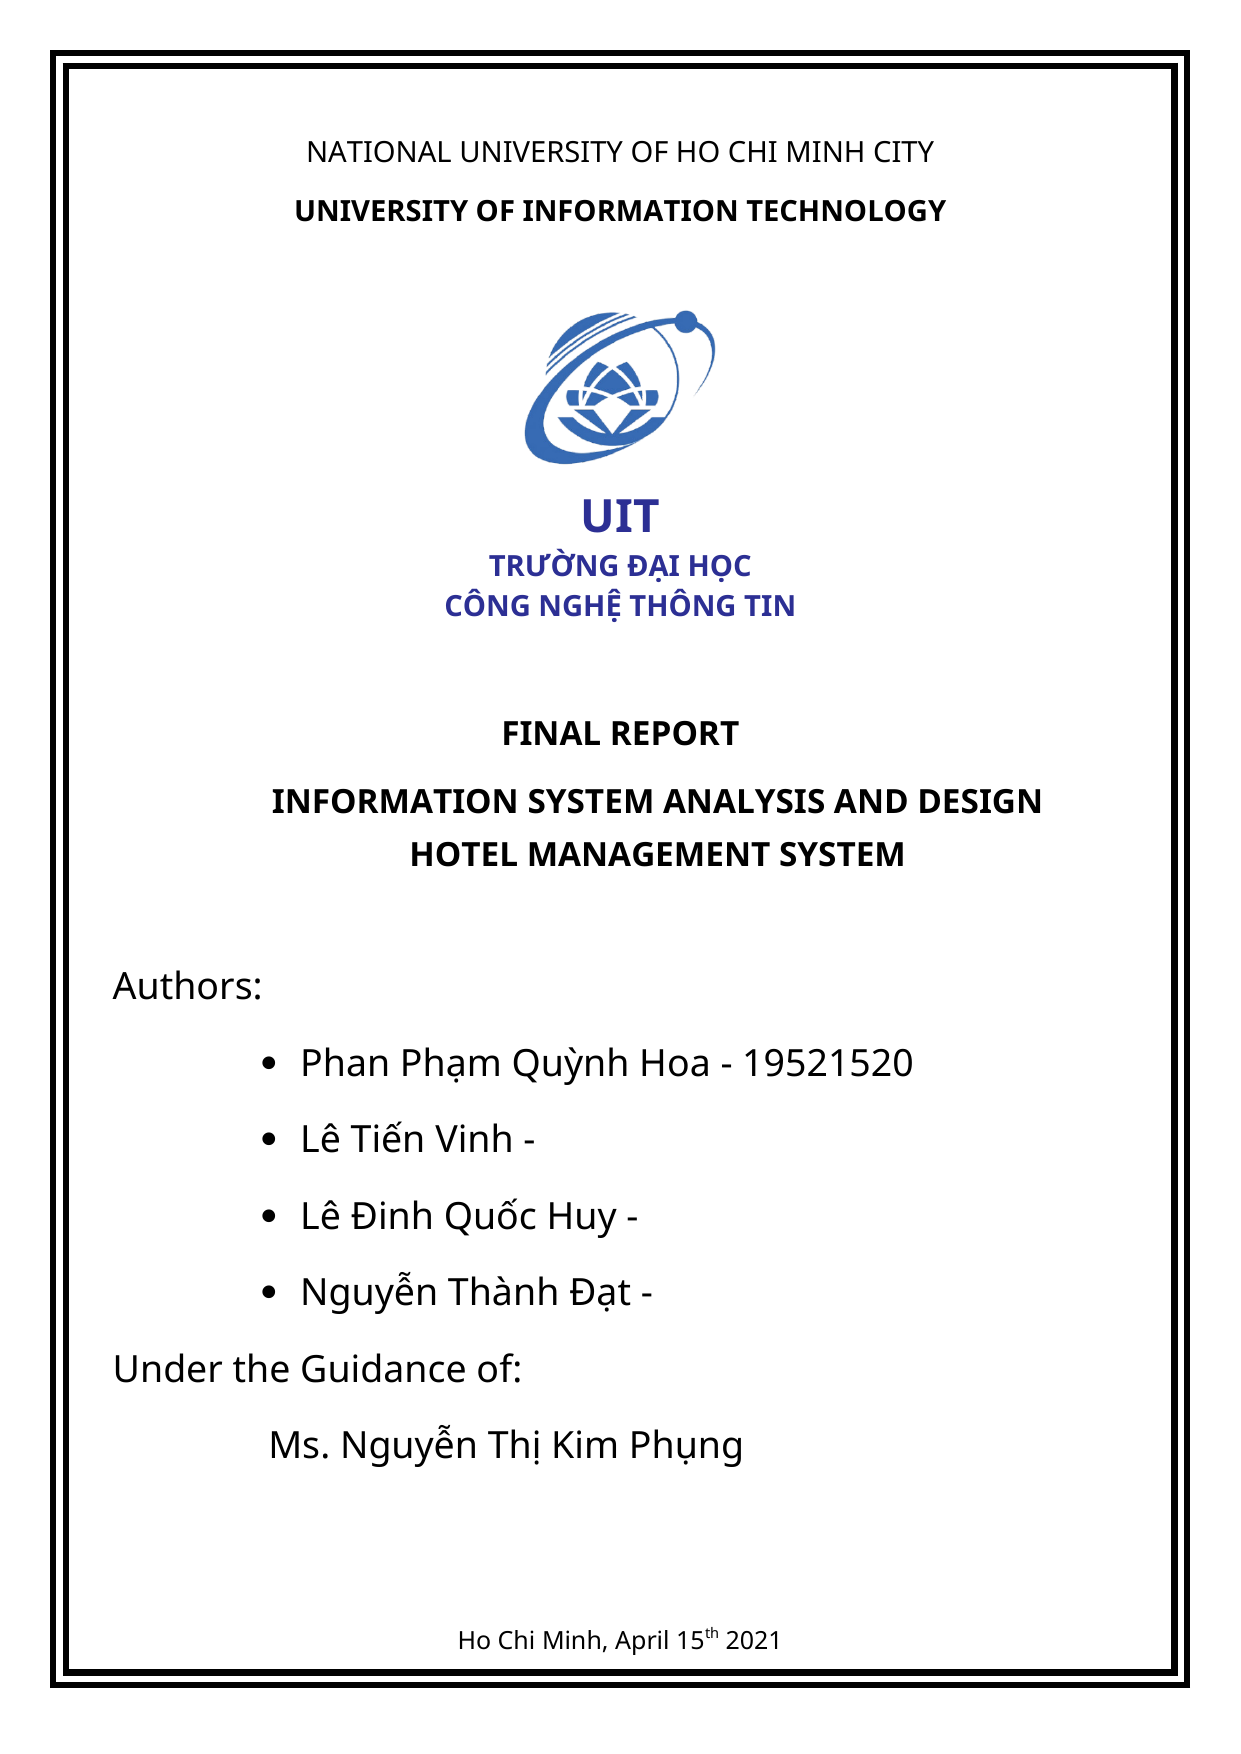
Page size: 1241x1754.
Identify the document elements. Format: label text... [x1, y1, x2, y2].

text UIT [112, 483, 1128, 546]
text HOTEL MANAGEMENT SYSTEM [112, 831, 1128, 876]
text Under the Guidance of: [499, 1342, 1128, 1393]
text UNIVERSITY OF INFORMATION TECHNOLOGY [112, 191, 1128, 230]
list Phan Phạm Quỳnh Hoa - 19521520 [262, 1036, 1128, 1087]
list Nguyễn Thành Đạt - [262, 1266, 1128, 1317]
text Ho Chi Minh, April 15th 2021 [112, 1623, 1128, 1657]
text CÔNG NGHỆ THÔNG TIN [112, 585, 1128, 625]
list Lê Tiến Vinh - [262, 1112, 1128, 1163]
text NATIONAL UNIVERSITY OF HO CHI MINH CITY [112, 131, 1128, 171]
list Lê Đinh Quốc Huy - [262, 1189, 1128, 1240]
text TRƯỜNG ĐẠI HỌC [112, 546, 1128, 585]
text Authors: [112, 959, 1128, 1010]
text Ms. Nguyễn Thị Kim Phụng [112, 1419, 1128, 1470]
text FINAL REPORT [112, 710, 1128, 756]
text INFORMATION SYSTEM ANALYSIS AND DESIGN [112, 778, 1128, 824]
picture [523, 309, 717, 469]
